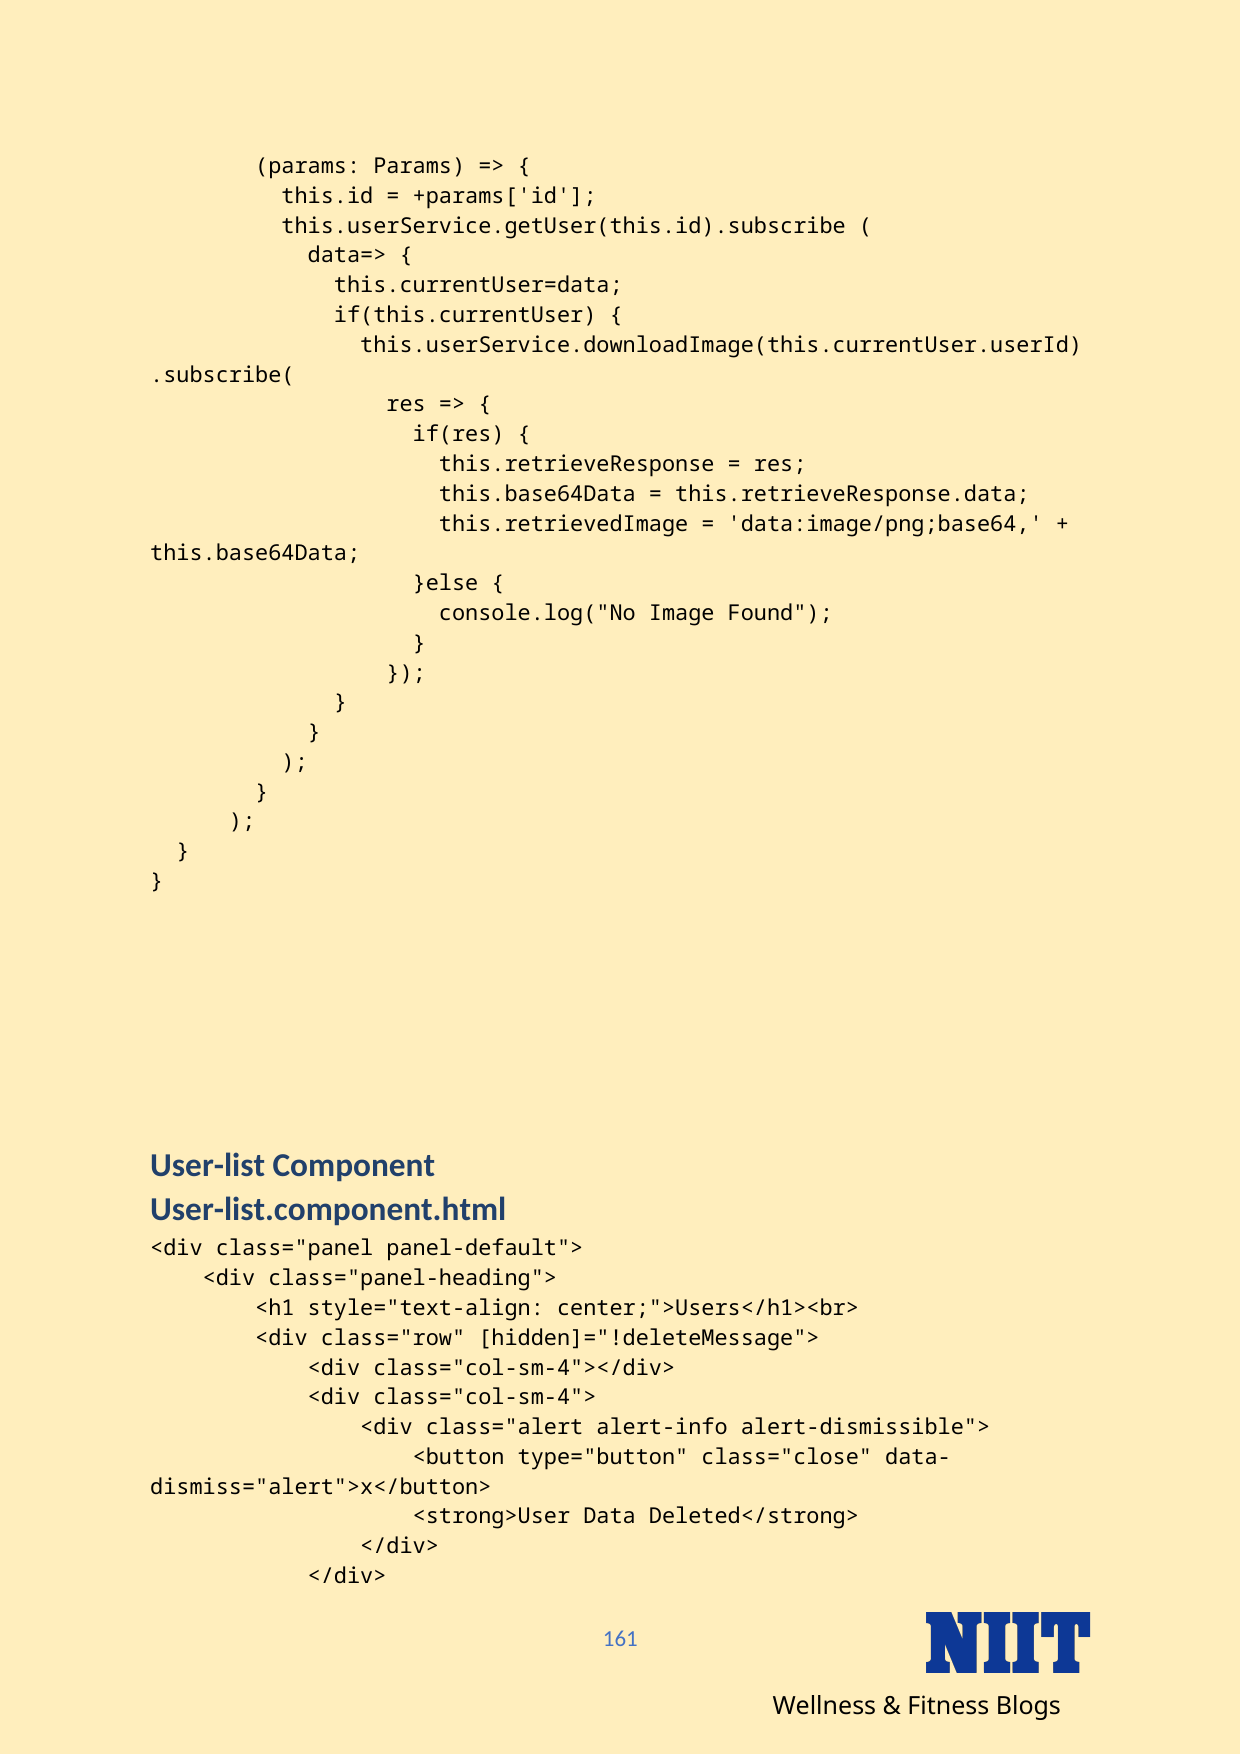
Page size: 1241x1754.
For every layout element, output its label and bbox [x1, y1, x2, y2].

picture [926, 1612, 1091, 1673]
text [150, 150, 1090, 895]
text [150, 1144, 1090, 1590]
